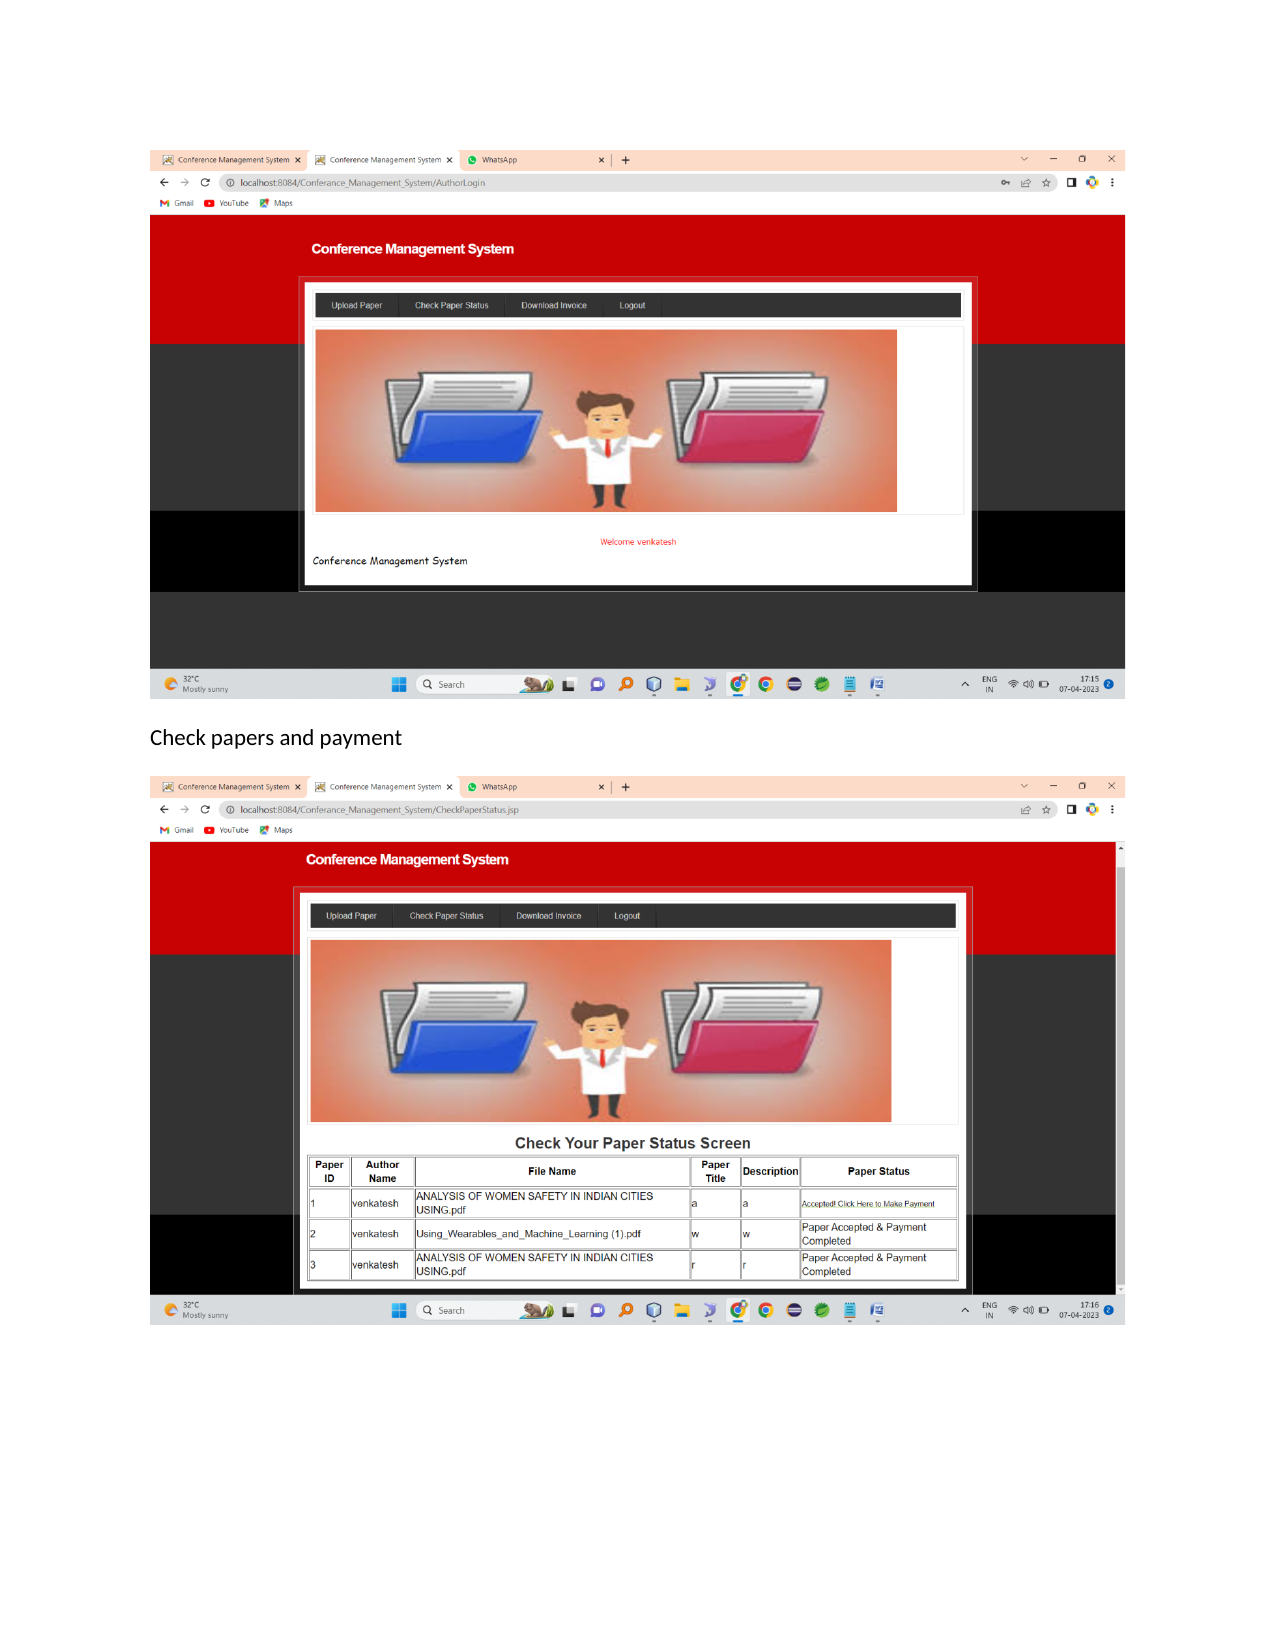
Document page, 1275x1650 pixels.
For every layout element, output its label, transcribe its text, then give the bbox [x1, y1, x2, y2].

picture [150, 150, 1125, 699]
picture [150, 776, 1125, 1325]
text Check papers and payment [150, 723, 1125, 751]
